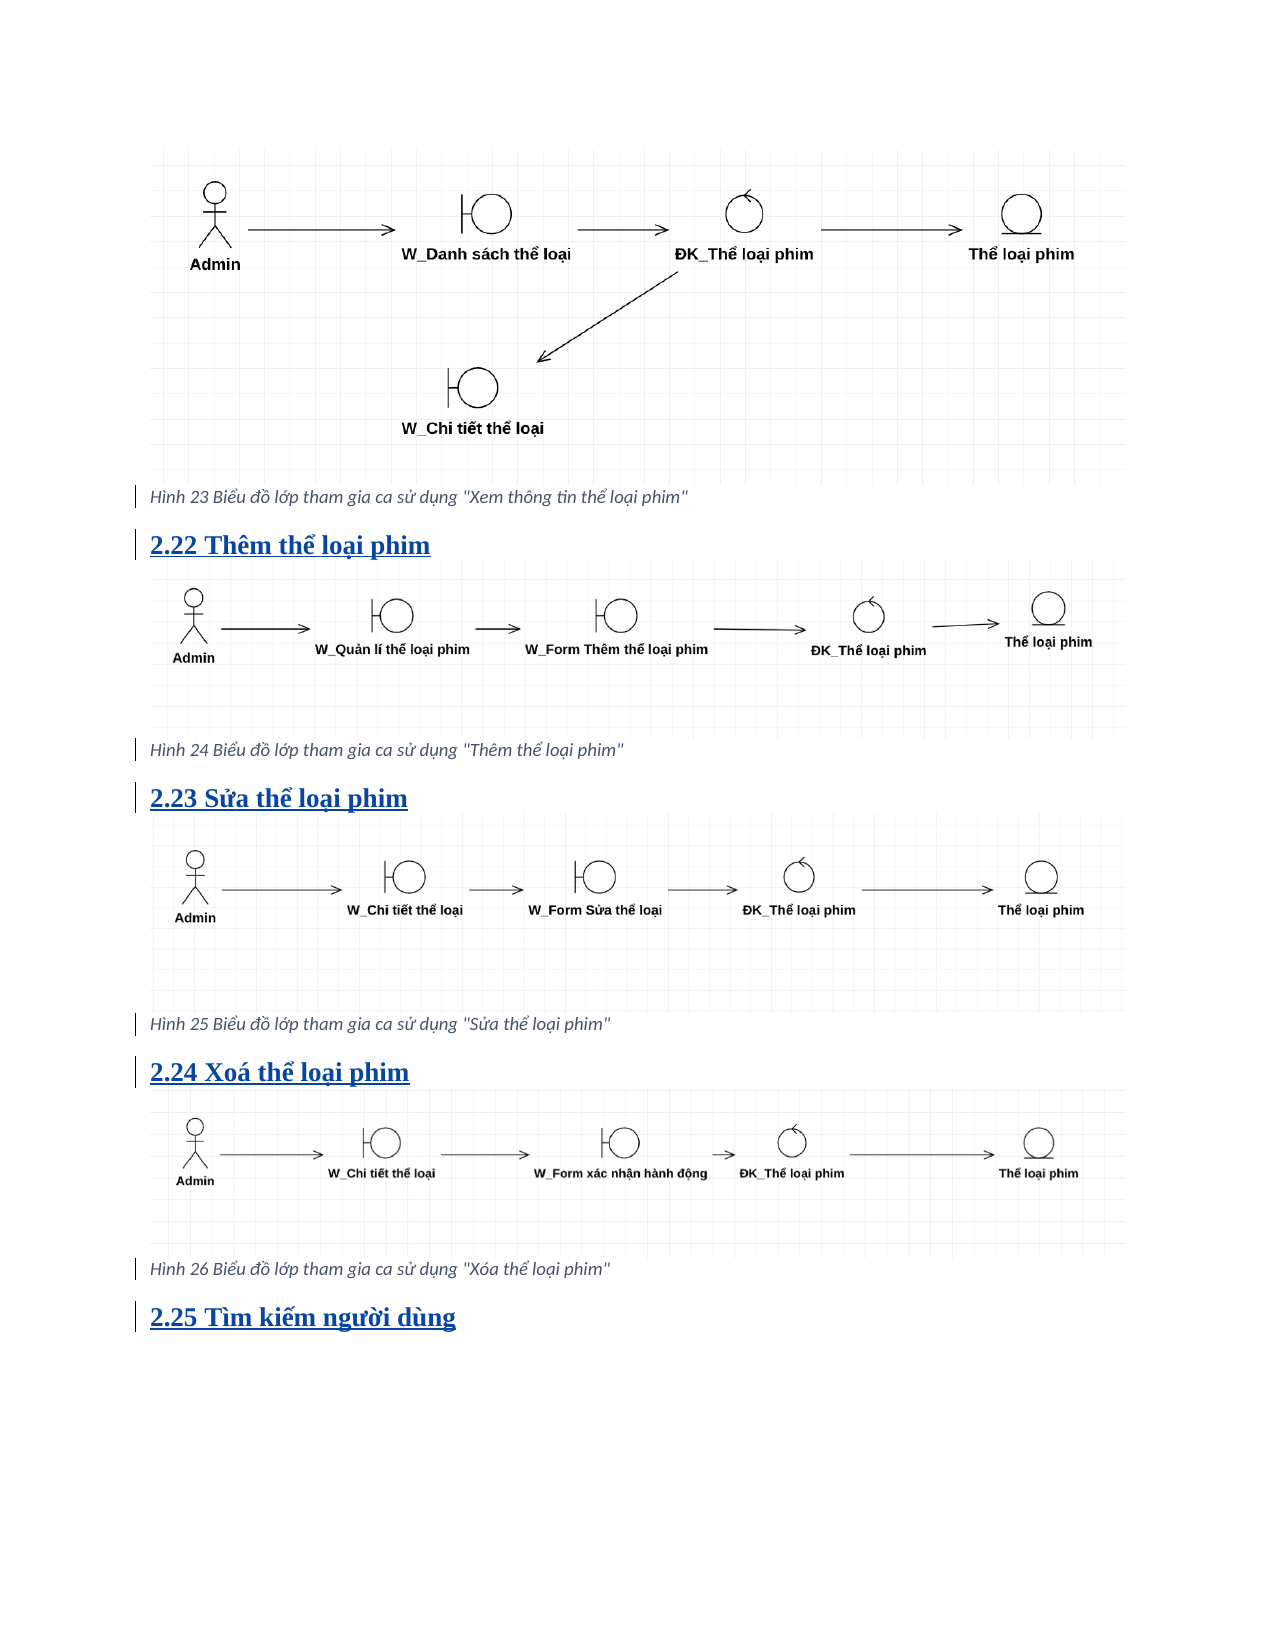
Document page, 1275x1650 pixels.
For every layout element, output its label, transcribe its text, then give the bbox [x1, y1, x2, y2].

picture [150, 560, 1125, 739]
picture [150, 813, 1125, 1013]
picture [150, 150, 1125, 485]
picture [150, 1087, 1125, 1258]
